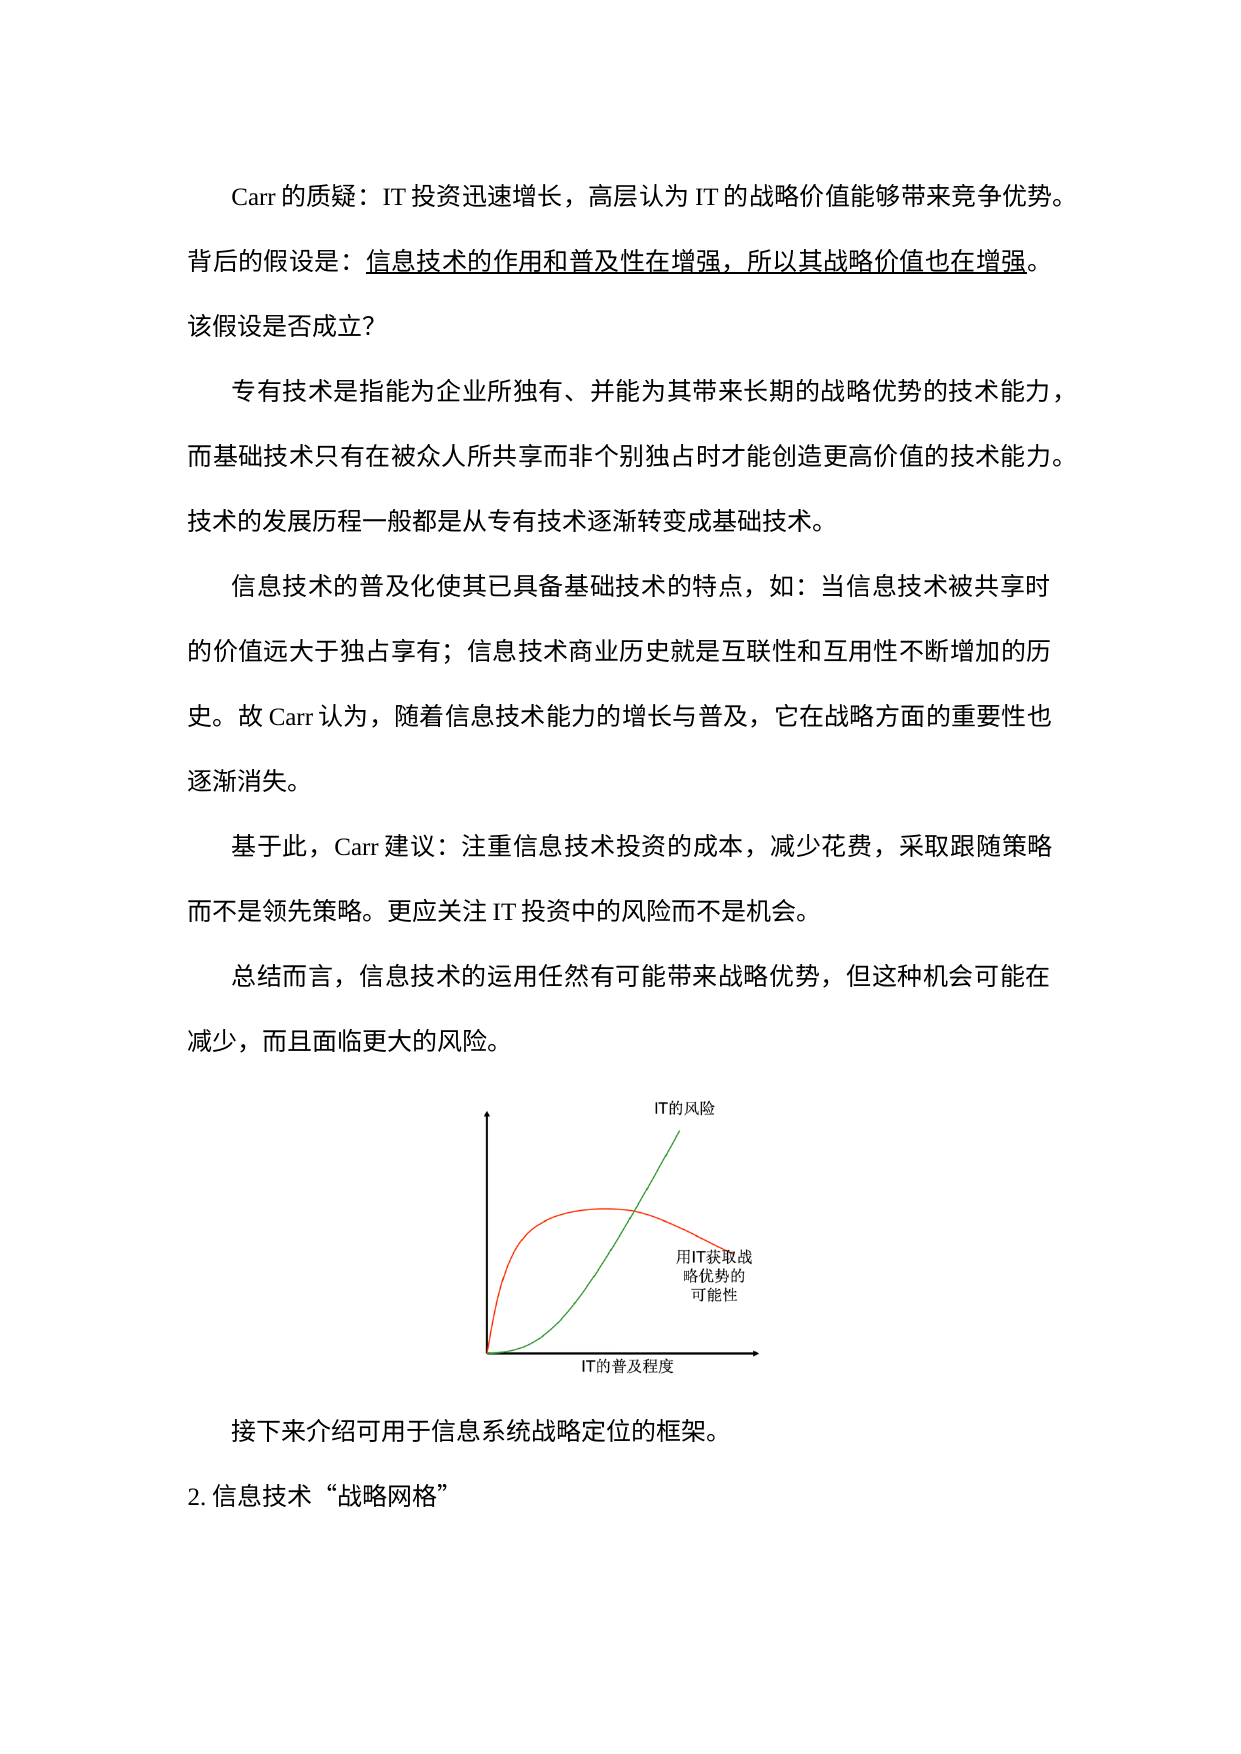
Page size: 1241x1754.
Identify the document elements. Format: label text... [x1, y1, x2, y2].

text 接下来介绍可用于信息系统战略定位的框架。 [187, 1397, 1053, 1462]
picture [468, 1072, 773, 1386]
text 专有技术是指能为企业所独有、并能为其带来长期的战略优势的技术能力，而基础技术只有在被众人所共享而非个别独占时才能创造更高价值的技术能力。技术的发展历程一般都是从专有技术逐渐转变成基础技术。 [187, 357, 1053, 552]
text 2. 信息技术“战略网格” [187, 1462, 1053, 1527]
text 总结而言，信息技术的运用任然有可能带来战略优势，但这种机会可能在减少，而且面临更大的风险。 [187, 942, 1053, 1072]
text 信息技术的普及化使其已具备基础技术的特点，如：当信息技术被共享时的价值远大于独占享有；信息技术商业历史就是互联性和互用性不断增加的历史。故Carr认为，随着信息技术能力的增长与普及，它在战略方面的重要性也逐渐消失。 [187, 552, 1053, 812]
text 基于此，Carr建议：注重信息技术投资的成本，减少花费，采取跟随策略而不是领先策略。更应关注IT投资中的风险而不是机会。 [187, 812, 1053, 942]
text Carr的质疑：IT投资迅速增长，高层认为IT的战略价值能够带来竞争优势。背后的假设是：信息技术的作用和普及性在增强，所以其战略价值也在增强。该假设是否成立？ [187, 162, 1053, 357]
